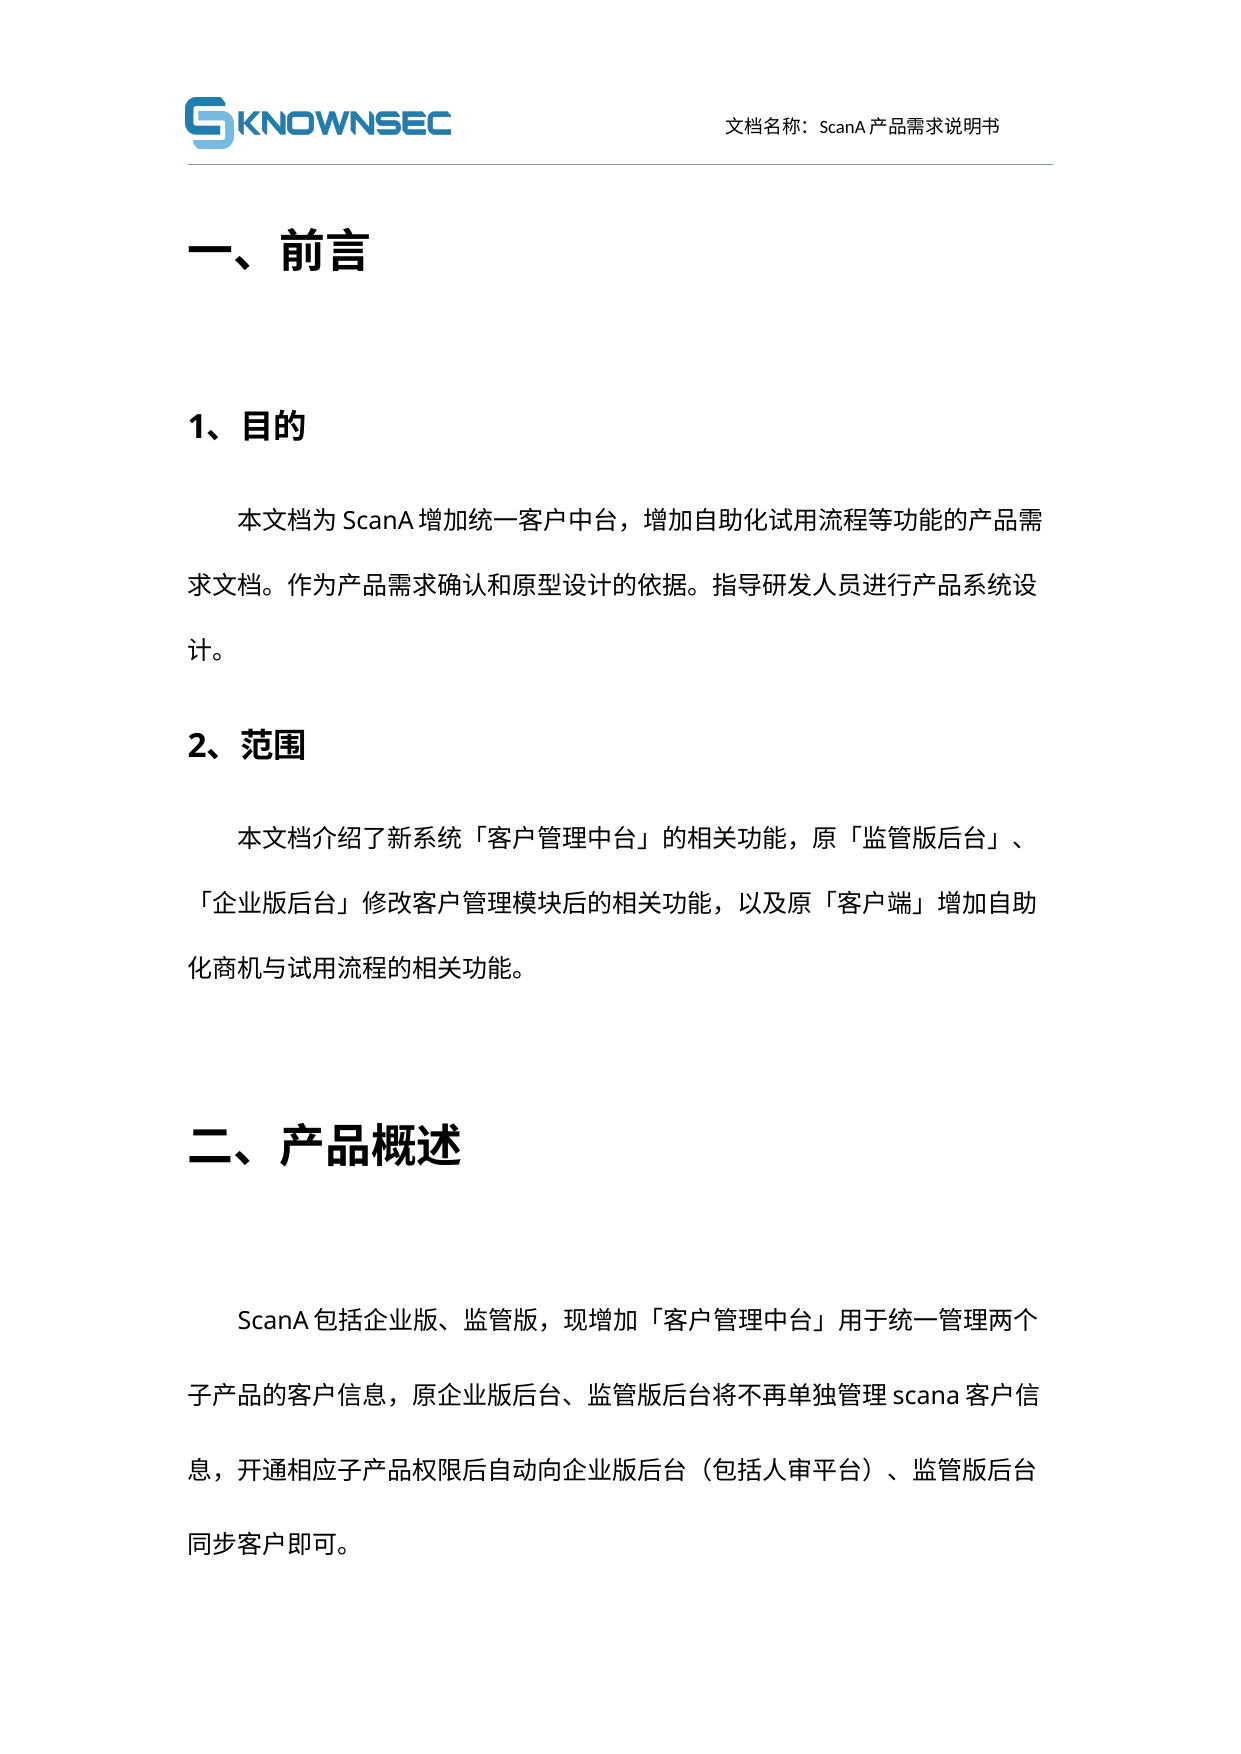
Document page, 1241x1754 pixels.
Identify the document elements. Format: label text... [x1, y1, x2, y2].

subtitle 2、范围 [187, 710, 1053, 775]
text ScanA包括企业版、监管版，现增加「客户管理中台」用于统一管理两个子产品的客户信息，原企业版后台、监管版后台将不再单独管理scana客户信息，开通相应子产品权限后自动向企业版后台（包括人审平台）、监管版后台同步客户即可。 [187, 1286, 1053, 1576]
subtitle 1、目的 [187, 392, 1053, 457]
text 本文档介绍了新系统「客户管理中台」的相关功能，原「监管版后台」、「企业版后台」修改客户管理模块后的相关功能，以及原「客户端」增加自助化商机与试用流程的相关功能。 [187, 804, 1053, 999]
subtitle 一、前言 [187, 199, 1053, 296]
picture [185, 97, 451, 149]
subtitle 二、产品概述 [187, 1093, 1053, 1191]
text 本文档为ScanA增加统一客户中台，增加自助化试用流程等功能的产品需求文档。作为产品需求确认和原型设计的依据。指导研发人员进行产品系统设计。 [187, 486, 1053, 681]
